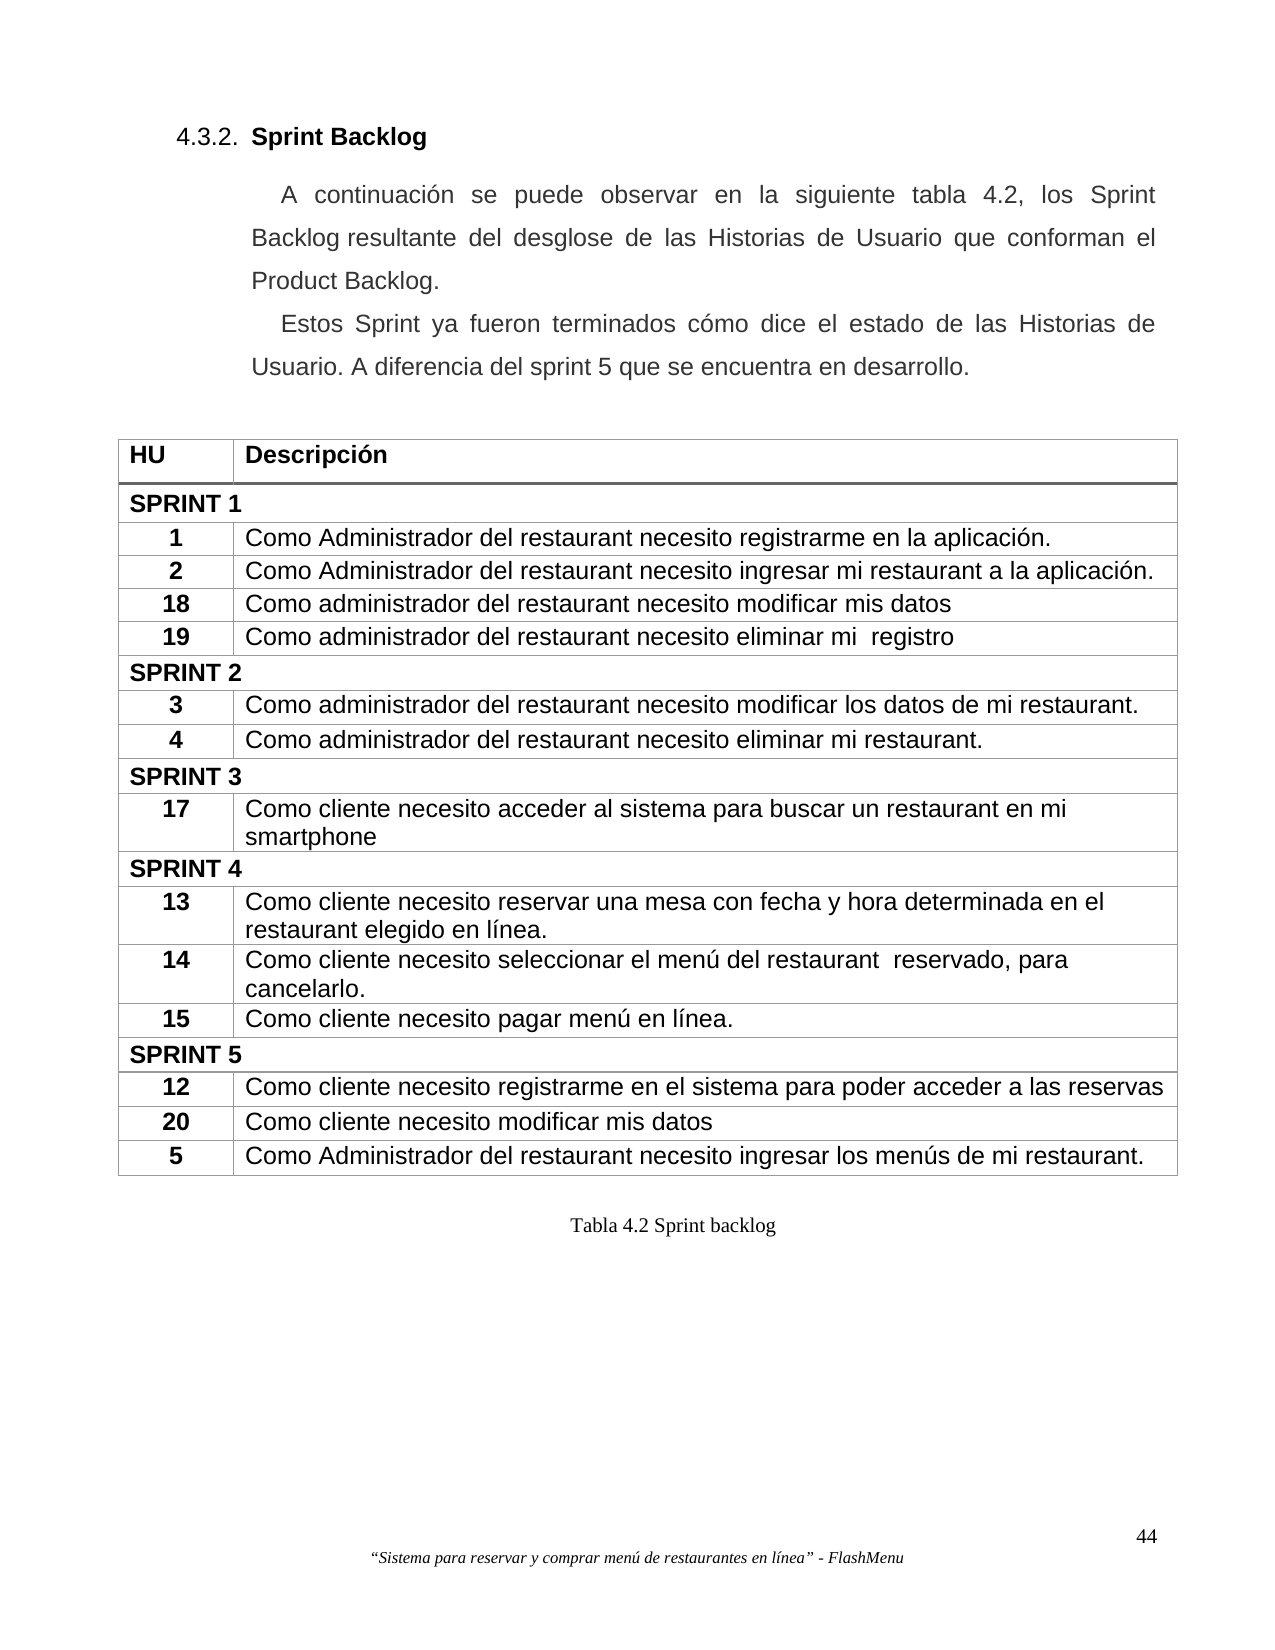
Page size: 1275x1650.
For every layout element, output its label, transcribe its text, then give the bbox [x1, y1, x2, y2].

text Estos Sprint ya fueron terminados cómo dice el estado de las Historias de Usuario. A diferencia del sprint 5 que se encuentra en desarrollo. [251, 309, 1157, 381]
text A continuación se puede observar en la siguiente tabla 4.2, los Sprint Backlog resultante del desglose de las Historias de Usuario que conforman el Product Backlog. [251, 252, 1157, 295]
table_cell 14 [119, 945, 233, 1003]
text A continuación se puede observar en la siguiente tabla 4.2, los Sprint Backlog resultante del desglose de las Historias de Usuario que conforman el Product Backlog. [251, 180, 1157, 223]
table_cell 18 [119, 589, 233, 621]
table_cell Como cliente necesito modificar mis datos [234, 1107, 1177, 1140]
table_cell 2 [119, 556, 233, 588]
table_header Descripción [234, 440, 1177, 482]
table_cell 4 [119, 725, 233, 758]
table_cell Como administrador del restaurant necesito eliminar mi registro [234, 622, 1177, 655]
table_cell Como cliente necesito registrarme en el sistema para poder acceder a las reservas [234, 1073, 1177, 1106]
table_cell 12 [119, 1073, 233, 1106]
table_cell SPRINT 2 [119, 656, 1177, 689]
table_cell SPRINT 4 [119, 852, 1177, 886]
table_cell Como administrador del restaurant necesito modificar mis datos [234, 589, 1177, 621]
table_cell SPRINT 3 [119, 759, 1177, 793]
table_cell Como Administrador del restaurant necesito ingresar mi restaurant a la aplicación. [234, 556, 1177, 588]
table_cell SPRINT 5 [119, 1038, 1177, 1071]
table_cell Como administrador del restaurant necesito eliminar mi restaurant. [234, 725, 1177, 758]
table_cell 1 [119, 523, 233, 555]
table_cell Como cliente necesito pagar menú en línea. [234, 1004, 1177, 1037]
table_cell SPRINT 1 [119, 485, 1177, 522]
table_cell Como Administrador del restaurant necesito ingresar los menús de mi restaurant. [234, 1141, 1177, 1174]
table_cell Como cliente necesito seleccionar el menú del restaurant reservado, para cancelarlo. [234, 945, 1177, 1003]
table_cell 15 [119, 1004, 233, 1037]
table_header HU [119, 440, 233, 482]
table_cell Como Administrador del restaurant necesito registrarme en la aplicación. [234, 523, 1177, 555]
table_cell 17 [119, 794, 233, 851]
subtitle Sprint Backlog [176, 122, 1157, 151]
table_cell Como cliente necesito acceder al sistema para buscar un restaurant en mi smartphone [234, 794, 1177, 851]
table_cell Como administrador del restaurant necesito modificar los datos de mi restaurant. [234, 691, 1177, 724]
table_cell 20 [119, 1107, 233, 1140]
table_cell 3 [119, 691, 233, 724]
table_cell 13 [119, 887, 233, 944]
table_cell 5 [119, 1141, 233, 1174]
table_cell 19 [119, 622, 233, 655]
table_cell Como cliente necesito reservar una mesa con fecha y hora determinada en el restaurant elegido en línea. [234, 887, 1177, 944]
